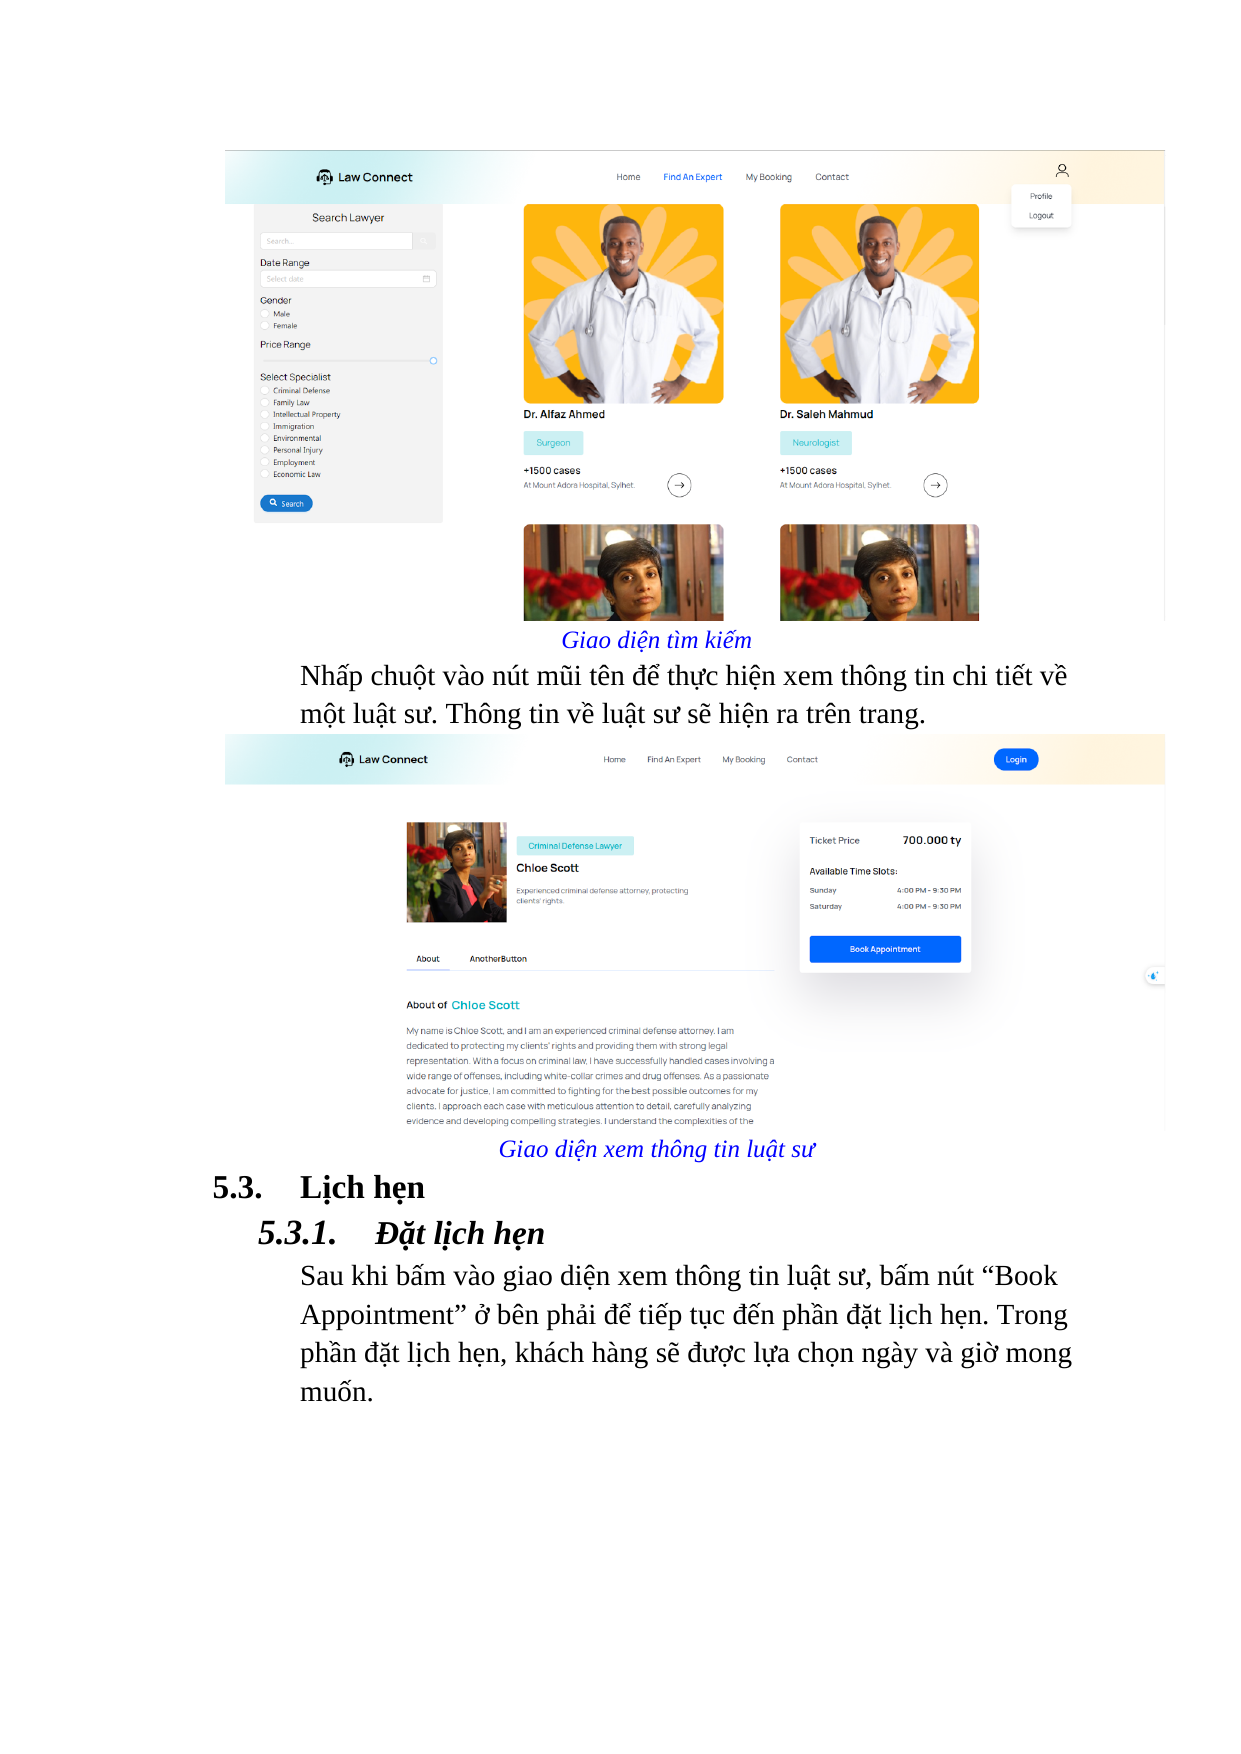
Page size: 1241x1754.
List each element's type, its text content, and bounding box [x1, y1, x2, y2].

text Sau khi bấm vào giao diện xem thông tin luật sư, bấm nút “Book Appointment” ở bên phải để tiếp tục đến phần đặt lịch hẹn. Trong phần đặt lịch hẹn, khách hàng sẽ được lựa chọn ngày và giờ mong muốn. [300, 1258, 1090, 1408]
text Nhấp chuột vào nút mũi tên để thực hiện xem thông tin chi tiết về một luật sư. Thông tin về luật sư sẽ hiện ra trên trang. [300, 658, 1090, 730]
text Giao diện xem thông tin luật sư [225, 1134, 1090, 1163]
subtitle Lịch hẹn [262, 1167, 1090, 1206]
picture [225, 734, 1166, 1131]
text Giao diện tìm kiếm [225, 625, 1090, 653]
list Đặt lịch hẹn [337, 1212, 1090, 1252]
picture [225, 150, 1166, 621]
